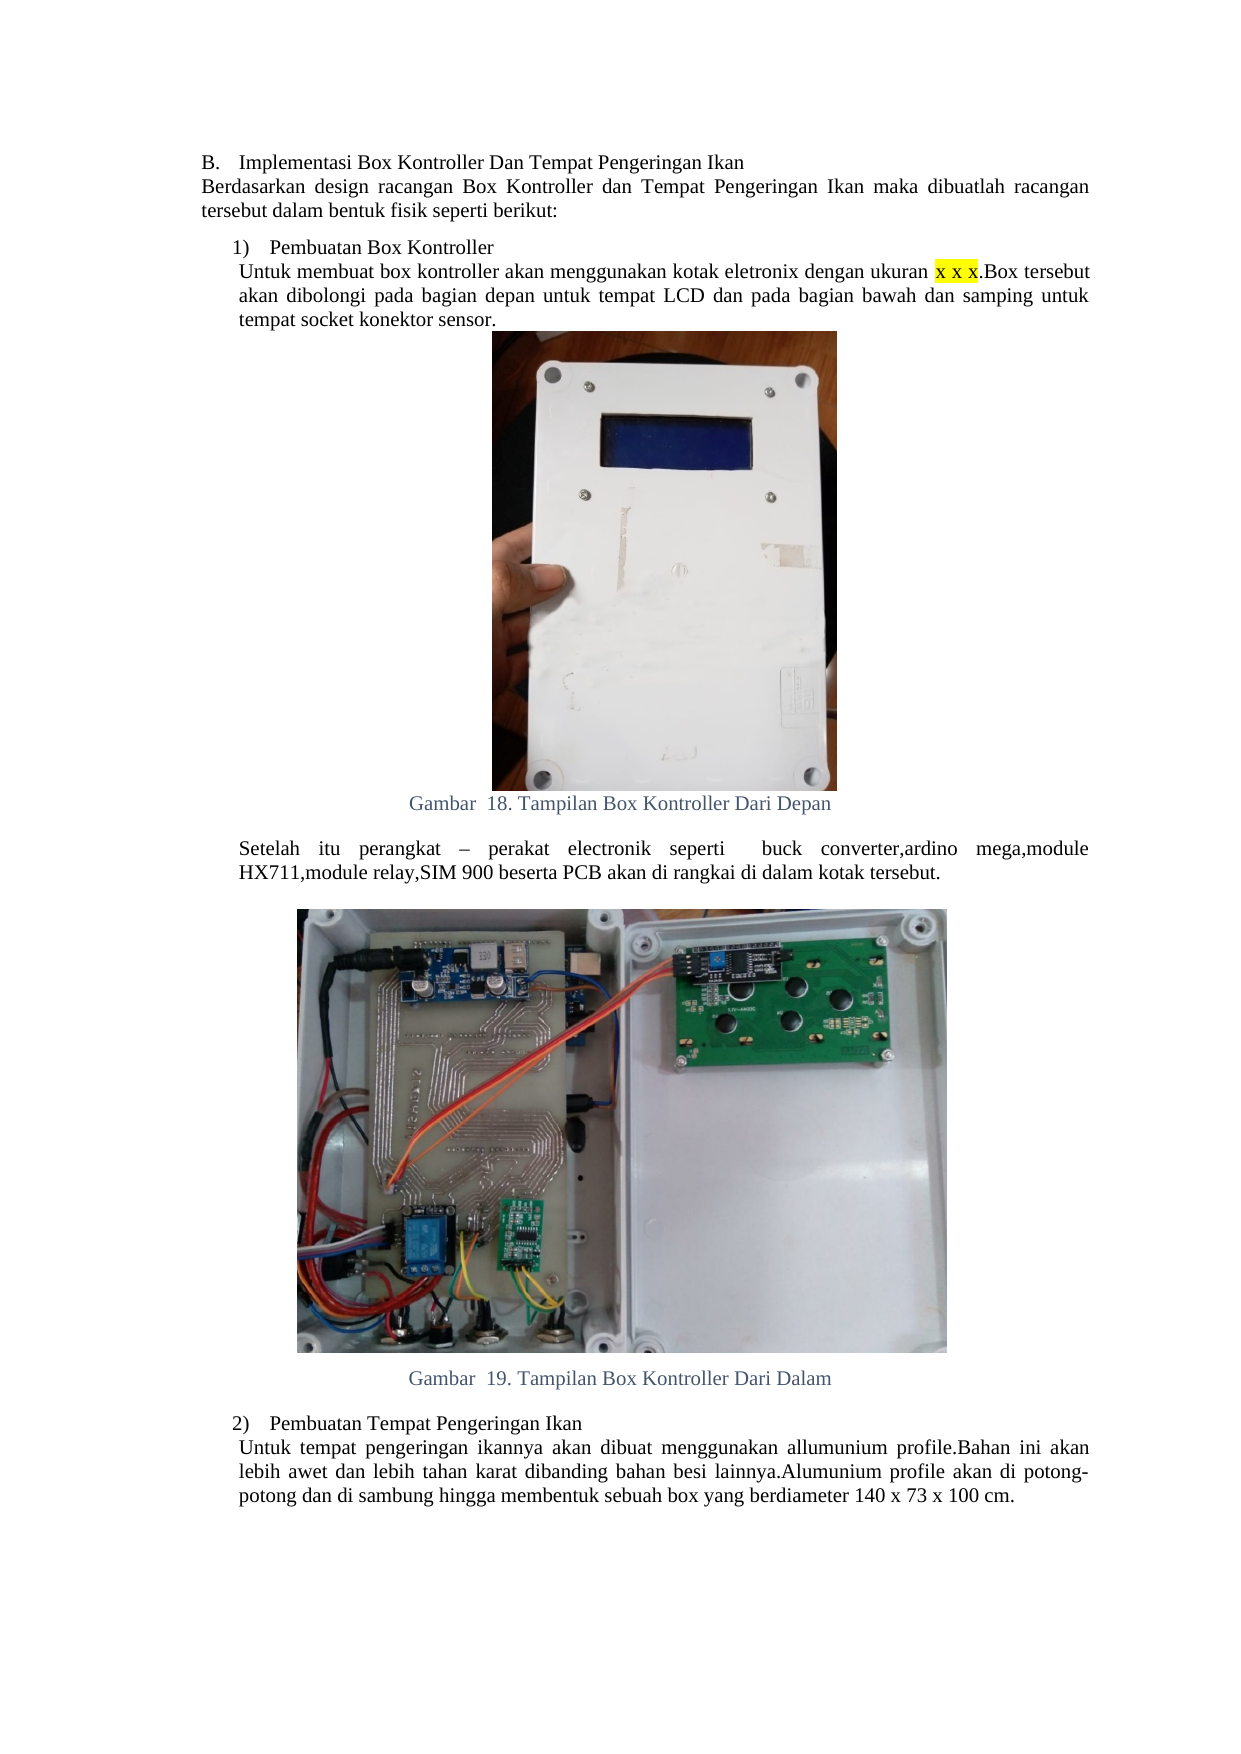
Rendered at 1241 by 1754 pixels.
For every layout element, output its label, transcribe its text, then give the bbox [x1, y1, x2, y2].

picture [297, 909, 947, 1353]
text Gambar 18. Tampilan Box Kontroller Dari Depan [150, 791, 1090, 815]
text Gambar 19. Tampilan Box Kontroller Dari Dalam [150, 1366, 1090, 1390]
list Untuk tempat pengeringan ikannya akan dibuat menggunakan allumunium profile.Bahan ini akan lebih awet dan lebih tahan karat dibanding bahan besi lainnya.Alumunium profile akan di potong- potong dan di sambung hingga membentuk sebuah box yang berdiameter 140 x 73 x 100 cm. [239, 1434, 1090, 1507]
text Berdasarkan design racangan Box Kontroller dan Tempat Pengeringan Ikan maka dibuatlah racangan tersebut dalam bentuk fisik seperti berikut: [201, 174, 1090, 222]
picture [492, 331, 837, 791]
list Setelah itu perangkat – perakat electronik seperti buck converter,ardino mega,module HX711,module relay,SIM 900 beserta PCB akan di rangkai di dalam kotak tersebut. [239, 836, 1090, 884]
list Pembuatan Box Kontroller [232, 235, 1090, 259]
list Untuk membuat box kontroller akan menggunakan kotak eletronix dengan ukuran x x x.Box tersebut akan dibolongi pada bagian depan untuk tempat LCD dan pada bagian bawah dan samping untuk tempat socket konektor sensor. [239, 259, 1090, 331]
list Implementasi Box Kontroller Dan Tempat Pengeringan Ikan [201, 150, 1090, 174]
list Pembuatan Tempat Pengeringan Ikan [232, 1411, 1090, 1434]
